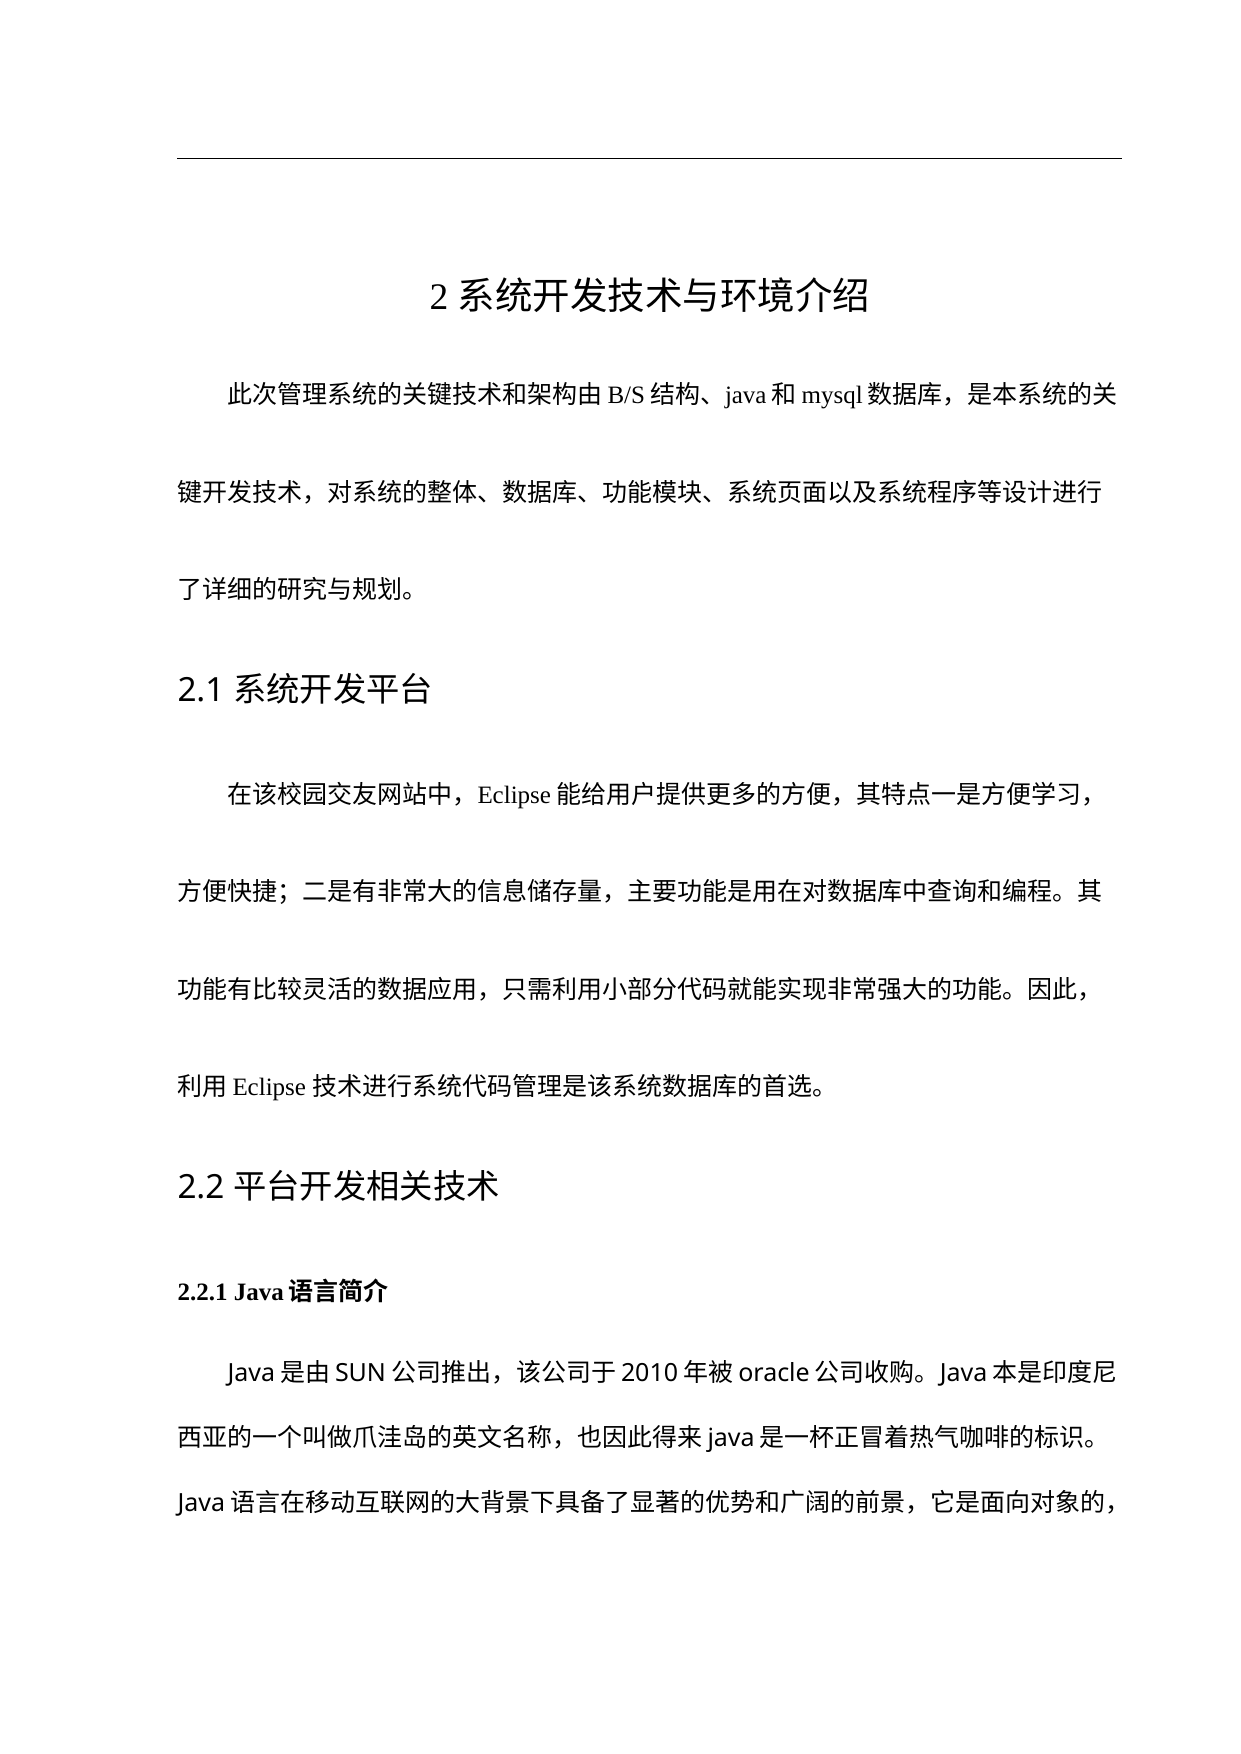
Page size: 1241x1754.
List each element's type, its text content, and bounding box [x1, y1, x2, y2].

text 在该校园交友网站中，Eclipse能给用户提供更多的方便，其特点一是方便学习，方便快捷；二是有非常大的信息储存量，主要功能是用在对数据库中查询和编程。其功能有比较灵活的数据应用，只需利用小部分代码就能实现非常强大的功能。因此，利用Eclipse 技术进行系统代码管理是该系统数据库的首选。 [177, 760, 1122, 1117]
subtitle 2.1 系统开发平台 [177, 654, 1122, 719]
subtitle 2.2.1 Java语言简介 [177, 1257, 1122, 1322]
text 此次管理系统的关键技术和架构由B/S结构、java和mysql数据库，是本系统的关键开发技术，对系统的整体、数据库、功能模块、系统页面以及系统程序等设计进行了详细的研究与规划。 [177, 360, 1122, 620]
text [177, 1338, 1122, 1533]
subtitle 2 系统开发技术与环境介绍 [177, 261, 1122, 326]
subtitle 2.2 平台开发相关技术 [177, 1152, 1122, 1217]
